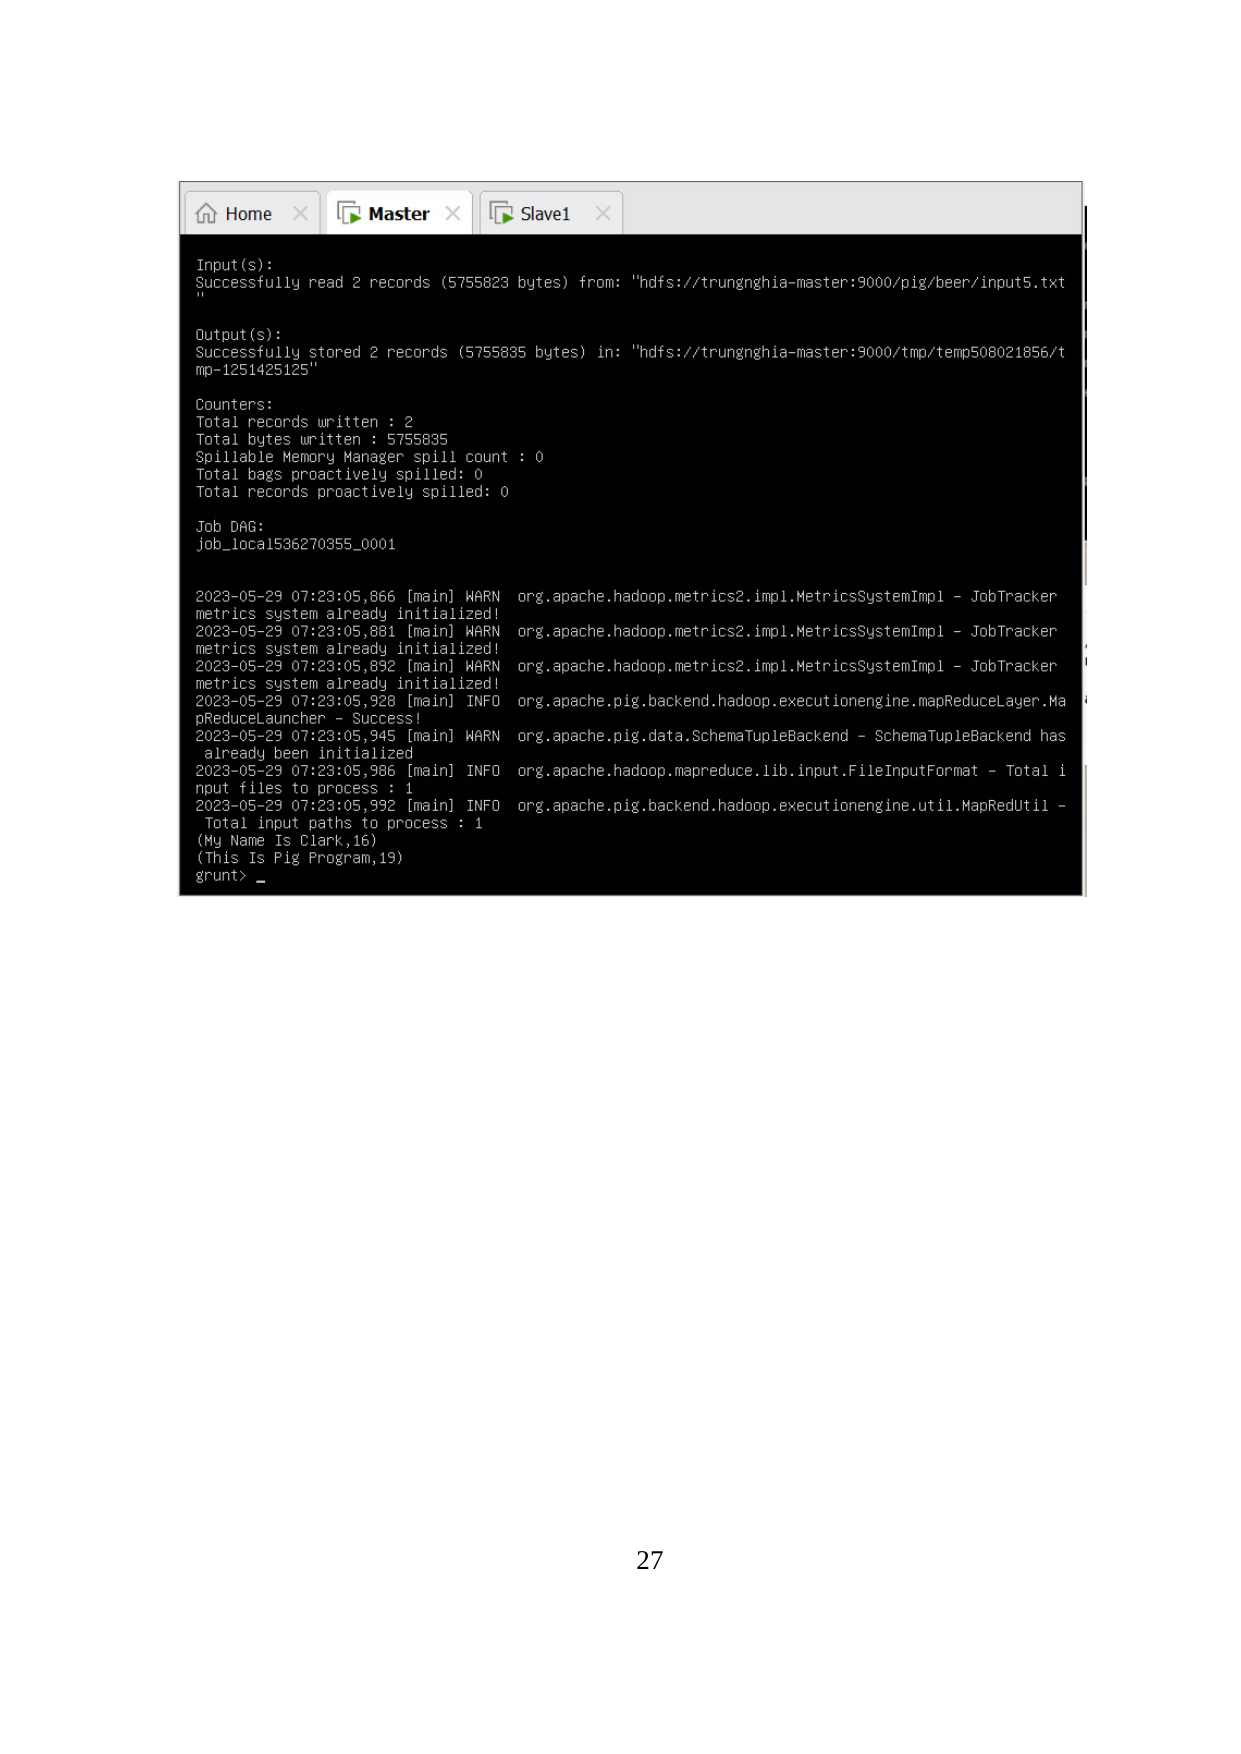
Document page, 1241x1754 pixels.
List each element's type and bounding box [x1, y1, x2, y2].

picture [177, 181, 1087, 897]
